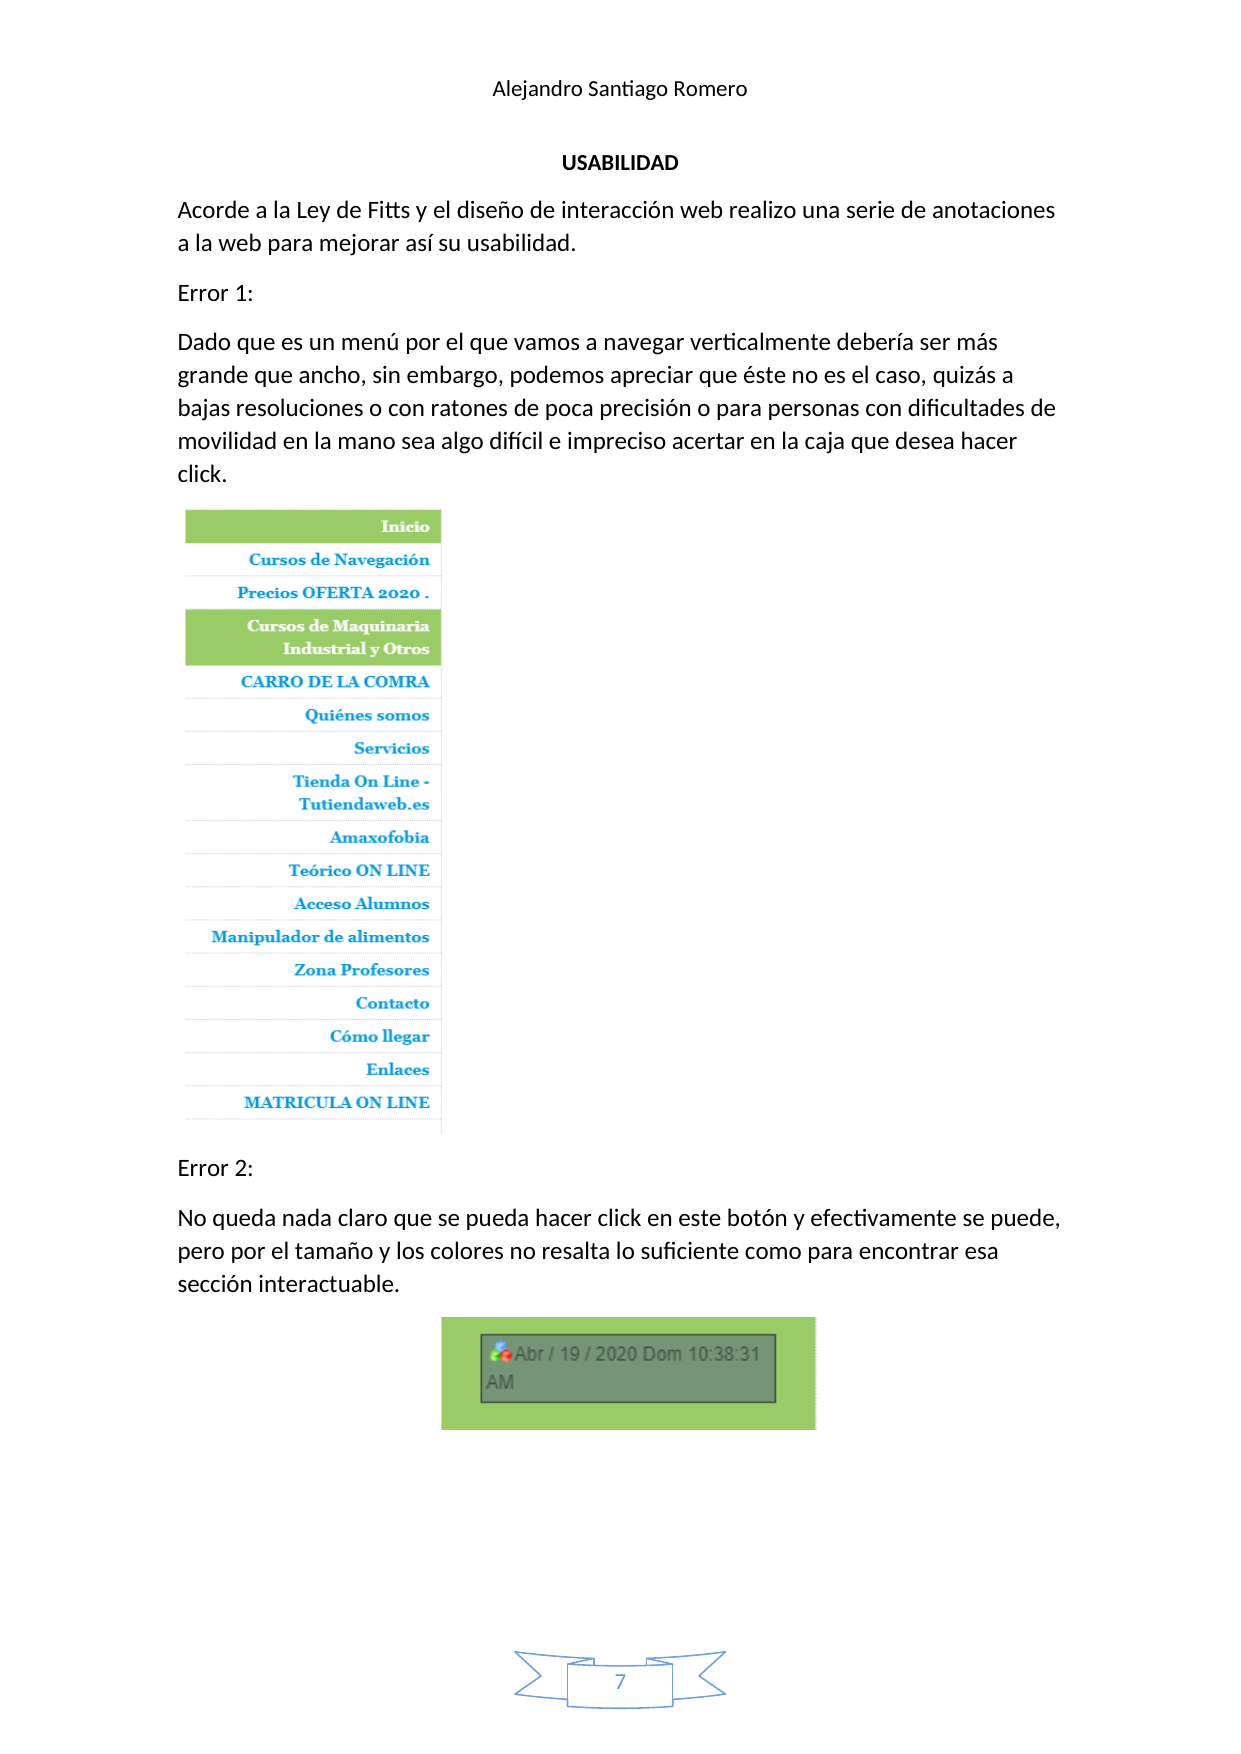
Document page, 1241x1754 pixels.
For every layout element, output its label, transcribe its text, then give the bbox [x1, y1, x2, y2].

text USABILIDAD [177, 148, 1063, 176]
picture [412, 1317, 828, 1430]
text Dado que es un menú por el que vamos a navegar verticalmente debería ser más grande que ancho, sin embargo, podemos apreciar que éste no es el caso, quizás a bajas resoluciones o con ratones de poca precisión o para personas con dificultades de movilidad en la mano sea algo difícil e impreciso acertar en la caja que desea hacer click. [177, 327, 1063, 489]
text Error 2: [177, 1152, 1063, 1183]
picture [177, 507, 474, 1134]
text No queda nada claro que se pueda hacer click en este botón y efectivamente se puede, pero por el tamaño y los colores no resalta lo suficiente como para encontrar esa sección interactuable. [177, 1202, 1063, 1298]
text Error 1: [177, 277, 1063, 307]
text Acorde a la Ley de Fitts y el diseño de interacción web realizo una serie de anotaciones a la web para mejorar así su usabilidad. [177, 194, 1063, 258]
